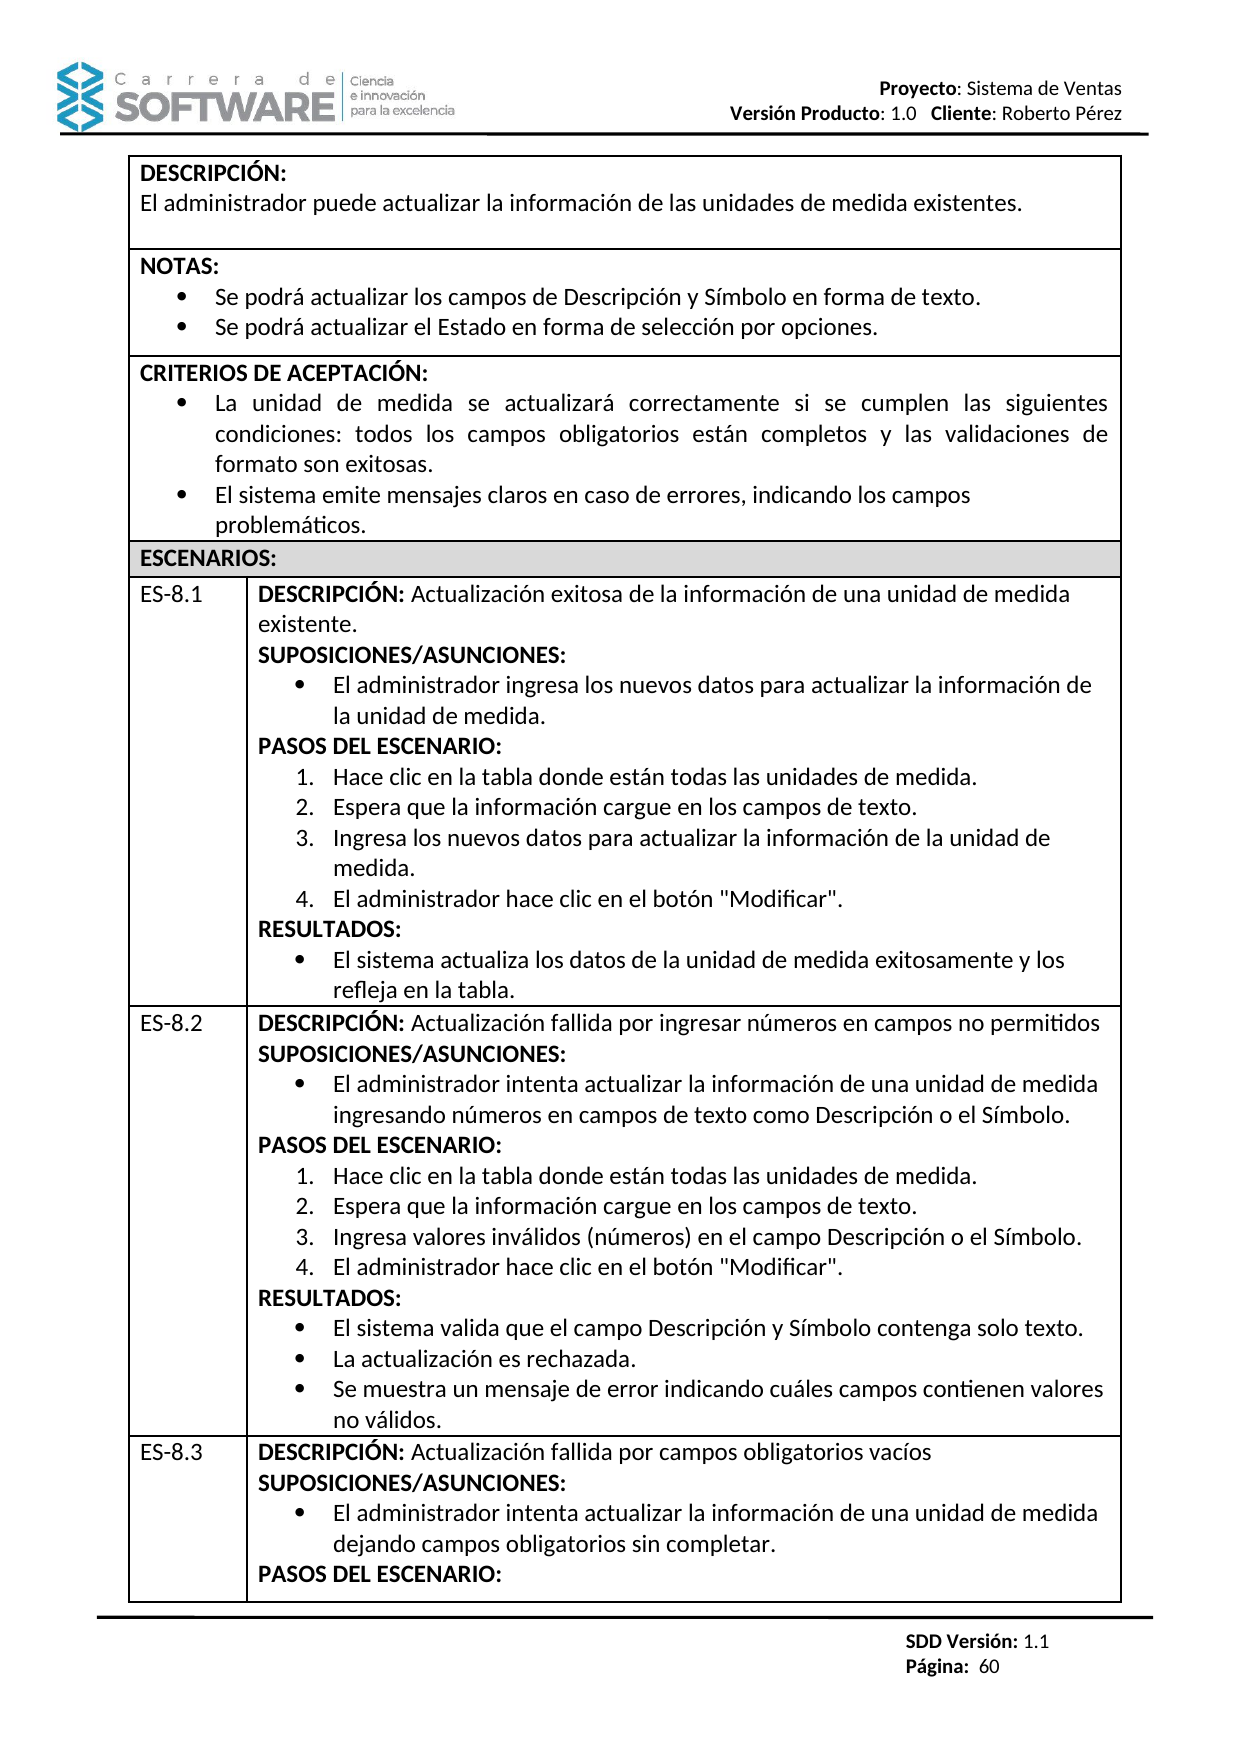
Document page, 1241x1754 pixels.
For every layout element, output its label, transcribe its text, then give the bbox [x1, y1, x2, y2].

table_cell DESCRIPCIÓN: Actualización fallida por ingresar números en campos no permitidos SUPOSICIONES/ASUNCIONES: El administrador intenta actualizar la información de una unidad de medida ingresando números en campos de texto como Descripción o el Símbolo. PASOS DEL ESCENARIO: Hace clic en la tabla donde están todas las unidades de medida. Espera que la información cargue en los campos de texto. Ingresa valores inválidos (números) en el campo Descripción o el Símbolo. El administrador hace clic en el botón "Modificar". RESULTADOS: El sistema valida que el campo Descripción y Símbolo contenga solo texto. La actualización es rechazada. Se muestra un mensaje de error indicando cuáles campos contienen valores no válidos. [248, 1007, 1120, 1434]
table_cell DESCRIPCIÓN: Actualización exitosa de la información de una unidad de medida existente. SUPOSICIONES/ASUNCIONES: El administrador ingresa los nuevos datos para actualizar la información de la unidad de medida. PASOS DEL ESCENARIO: Hace clic en la tabla donde están todas las unidades de medida. Espera que la información cargue en los campos de texto. Ingresa los nuevos datos para actualizar la información de la unidad de medida. El administrador hace clic en el botón "Modificar". RESULTADOS: El sistema actualiza los datos de la unidad de medida exitosamente y los refleja en la tabla. [248, 578, 1120, 1005]
table_cell NOTAS: Se podrá actualizar los campos de Descripción y Símbolo en forma de texto. Se podrá actualizar el Estado en forma de selección por opciones. [130, 250, 1120, 354]
table_cell DESCRIPCIÓN: El administrador puede actualizar la información de las unidades de medida existentes. [130, 157, 1120, 248]
table_cell CRITERIOS DE ACEPTACIÓN: La unidad de medida se actualizará correctamente si se cumplen las siguientes condiciones: todos los campos obligatorios están completos y las validaciones de formato son exitosas. El sistema emite mensajes claros en caso de errores, indicando los campos problemáticos. [130, 357, 1120, 540]
picture [46, 46, 461, 154]
table_cell ES-8.3 [130, 1437, 246, 1601]
table_cell ESCENARIOS: [130, 542, 1120, 576]
table_cell ES-8.1 [130, 578, 246, 1005]
table_cell ES-8.2 [130, 1007, 246, 1434]
